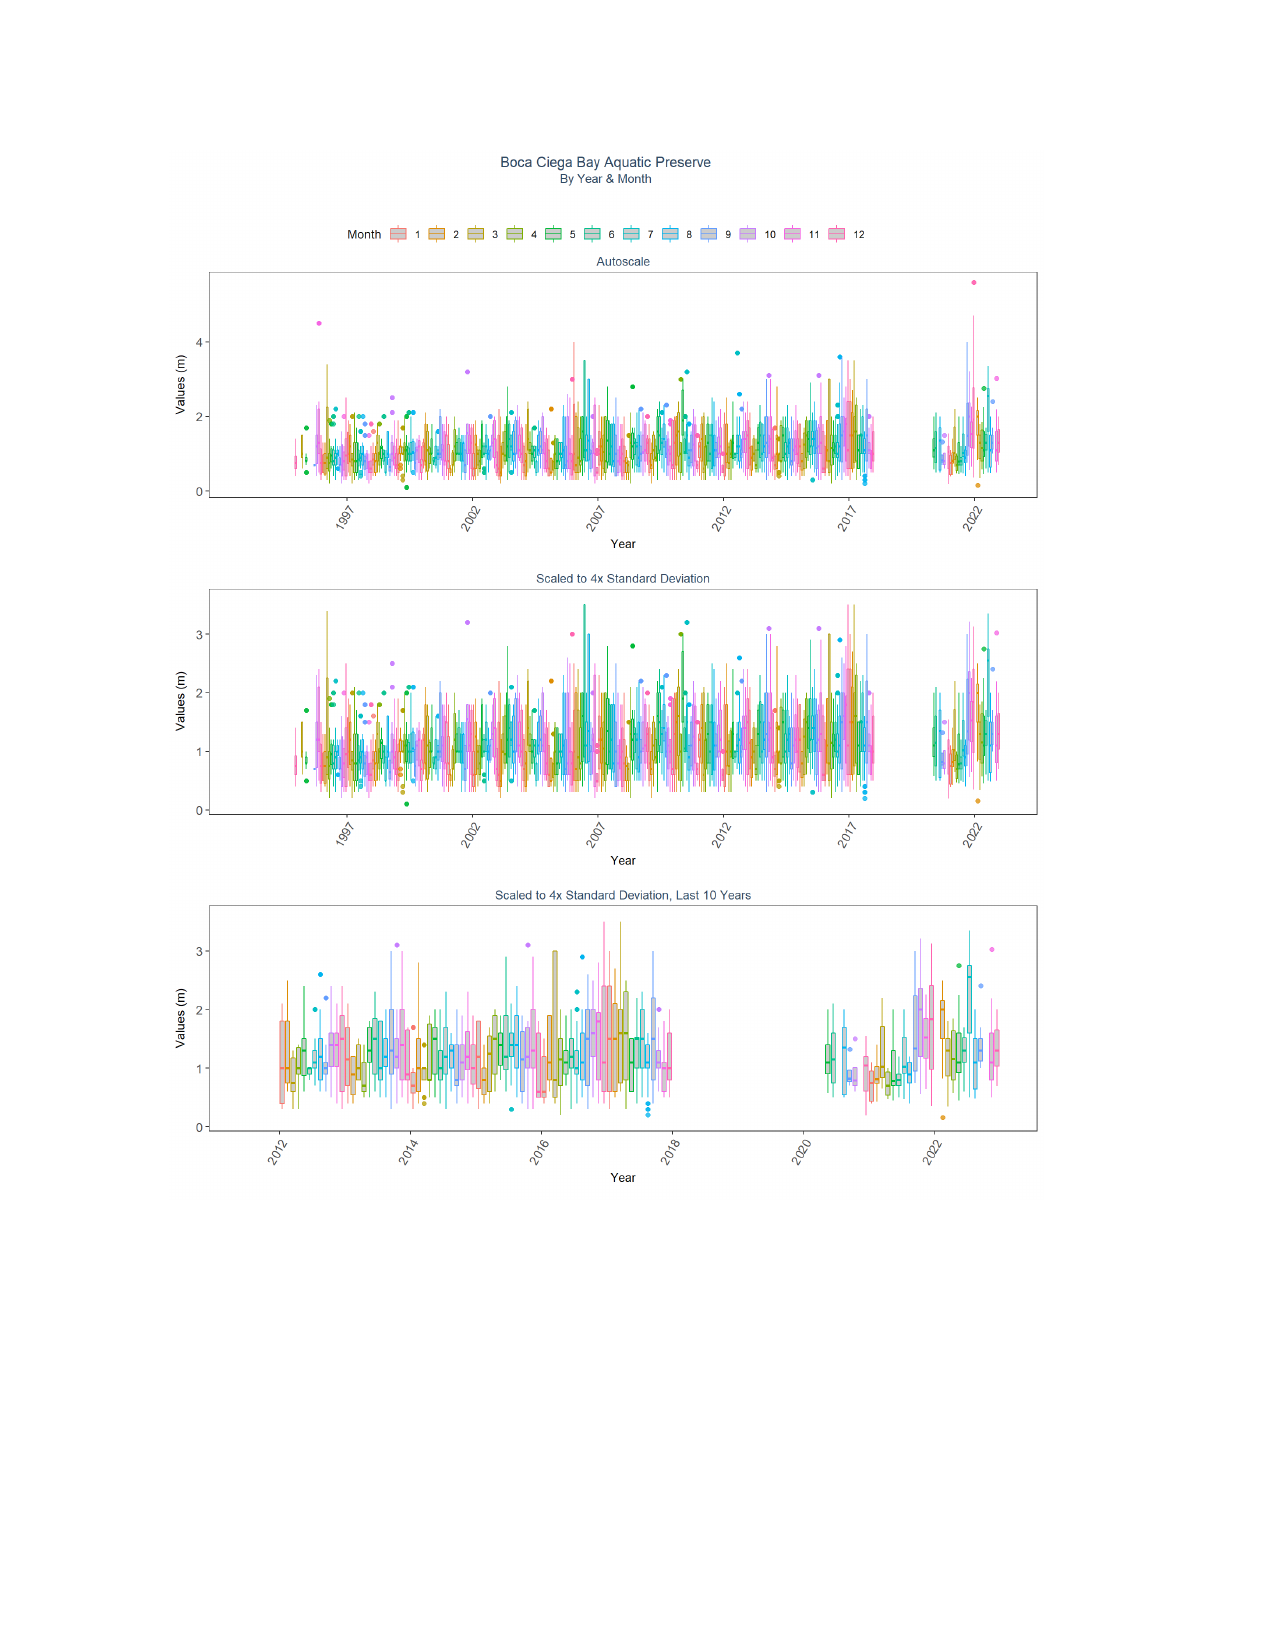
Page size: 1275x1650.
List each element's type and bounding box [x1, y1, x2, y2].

picture [168, 150, 1044, 1200]
